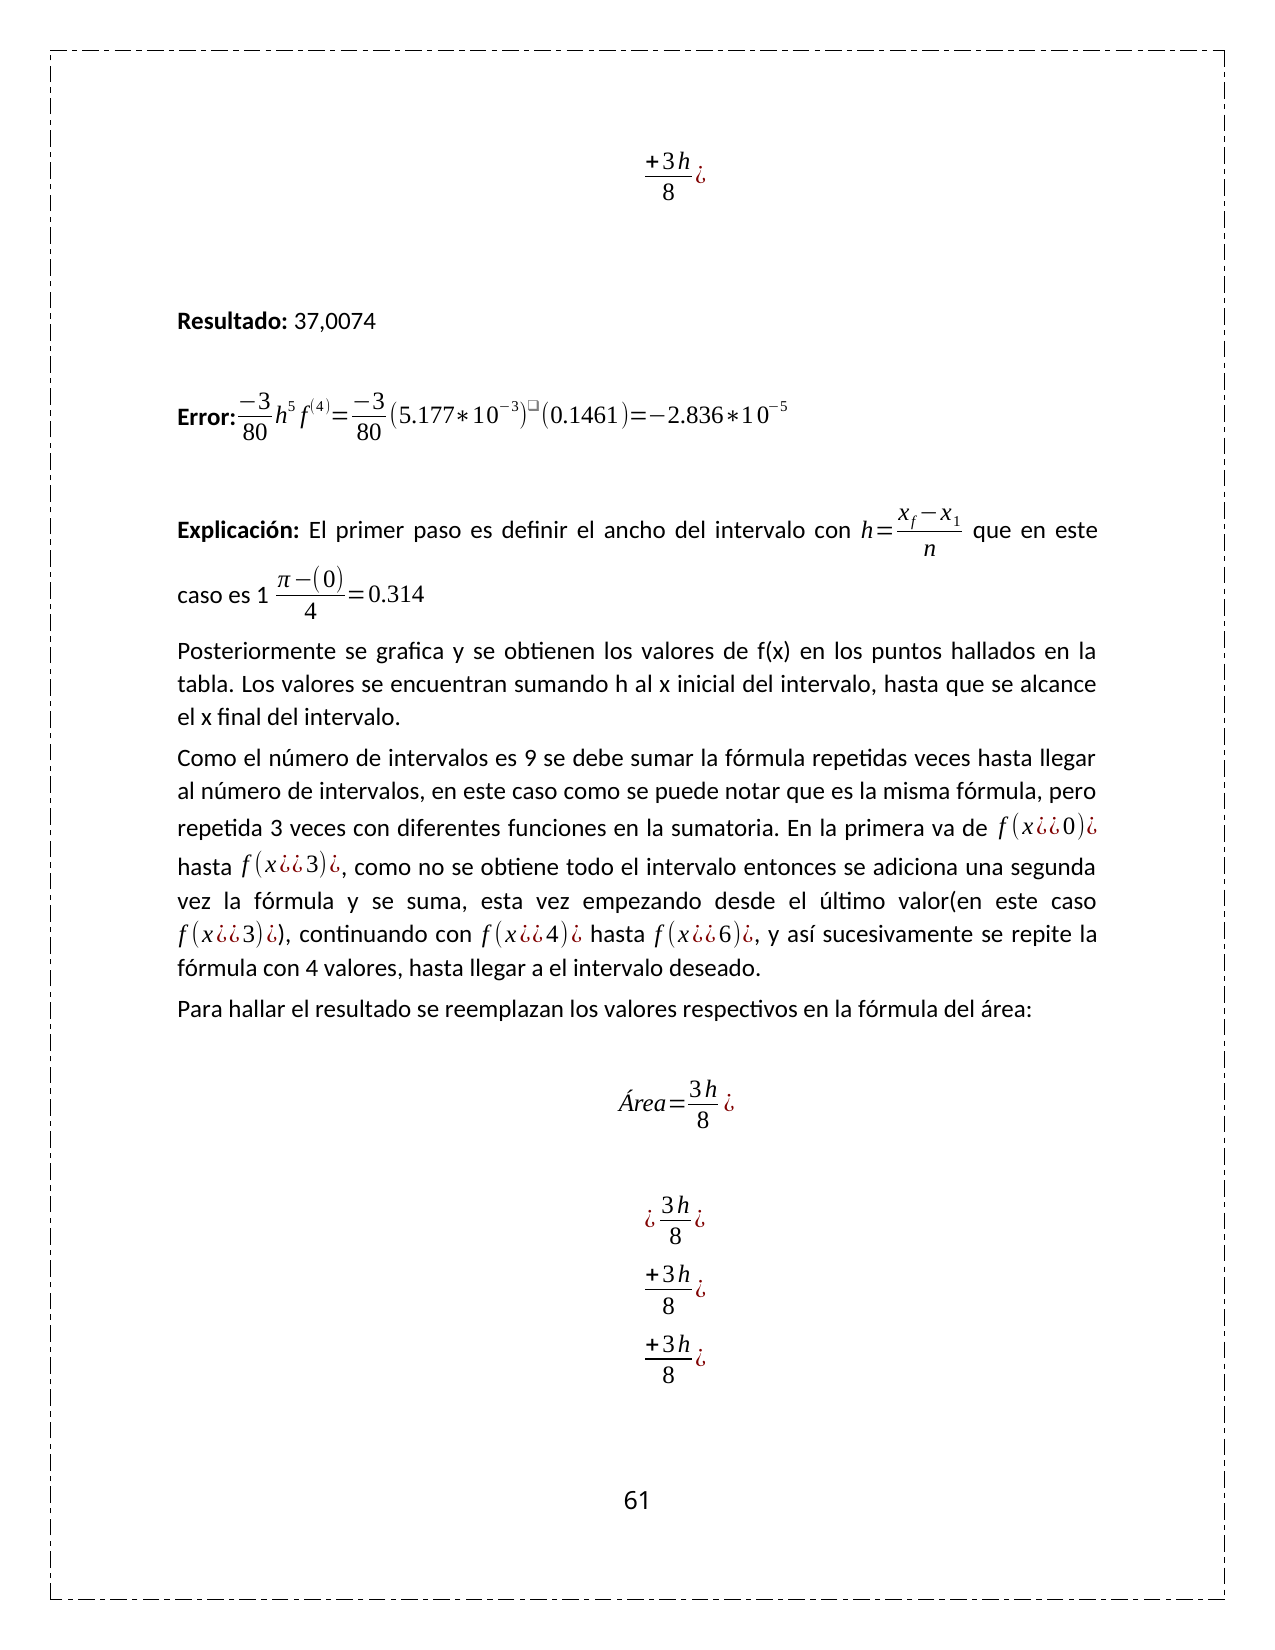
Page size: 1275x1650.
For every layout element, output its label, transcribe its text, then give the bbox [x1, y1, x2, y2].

text Posteriormente se grafica y se obtienen los valores de f(x) en los puntos hallados en la tabla. Los valores se encuentran sumando h al x inicial del intervalo, hasta que se alcance el x final del intervalo. [177, 635, 1098, 732]
text Como el número de intervalos es 9 se debe sumar la fórmula repetidas veces hasta llegar al número de intervalos, en este caso como se puede notar que es la misma fórmula, pero repetida 3 veces con diferentes funciones en la sumatoria. En la primera va de hasta , como no se obtiene todo el intervalo entonces se adiciona una segunda vez la fórmula y se suma, esta vez empezando desde el último valor(en este caso ), continuando con hasta , y así sucesivamente se repite la fórmula con 4 valores, hasta llegar a el intervalo deseado. [177, 742, 1098, 982]
text Error: [177, 387, 1098, 446]
text Explicación: El primer paso es definir el ancho del intervalo con que en este caso es 1 [177, 498, 1098, 625]
text Resultado: 37,0074 [177, 305, 1098, 335]
text Para hallar el resultado se reemplazan los valores respectivos en la fórmula del área: [177, 993, 1098, 1024]
